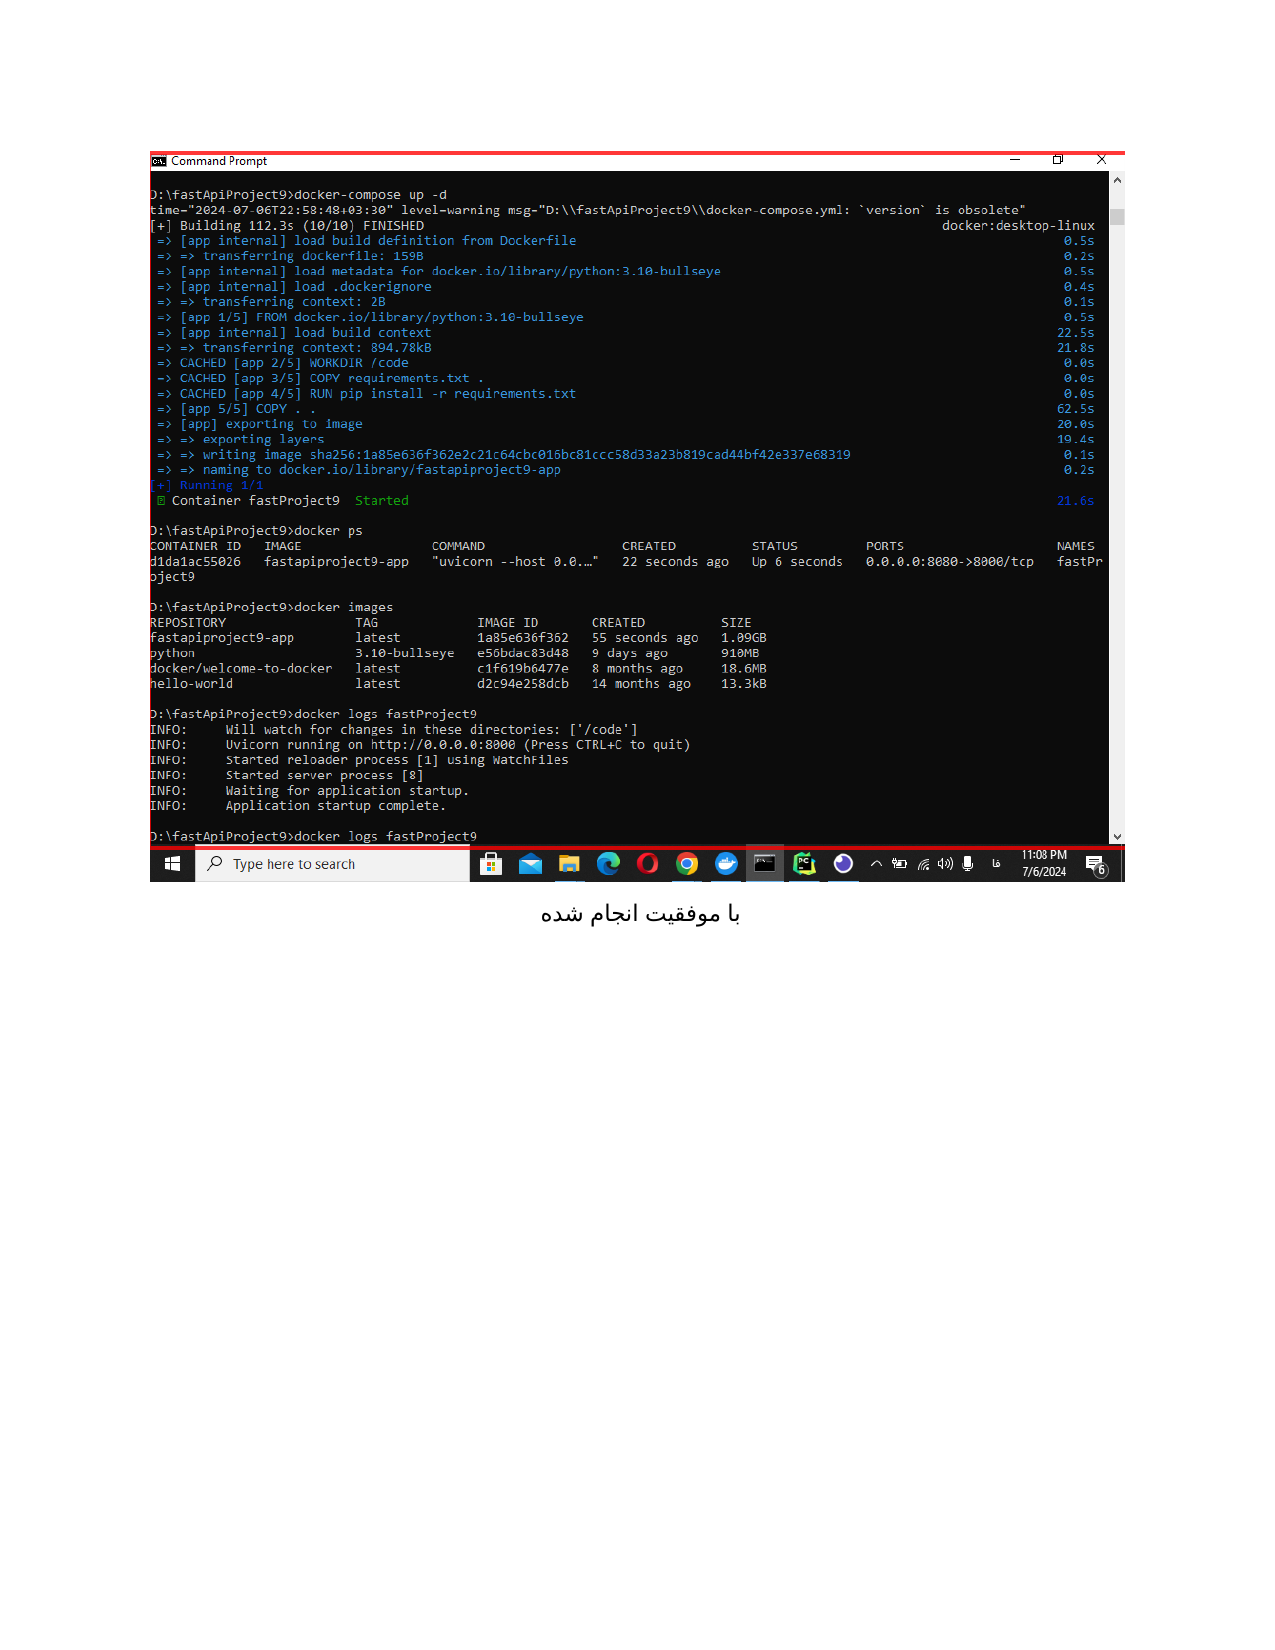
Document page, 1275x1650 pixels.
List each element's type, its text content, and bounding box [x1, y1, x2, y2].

picture [150, 150, 1125, 882]
text با موفقیت انجام شده [150, 900, 1125, 926]
